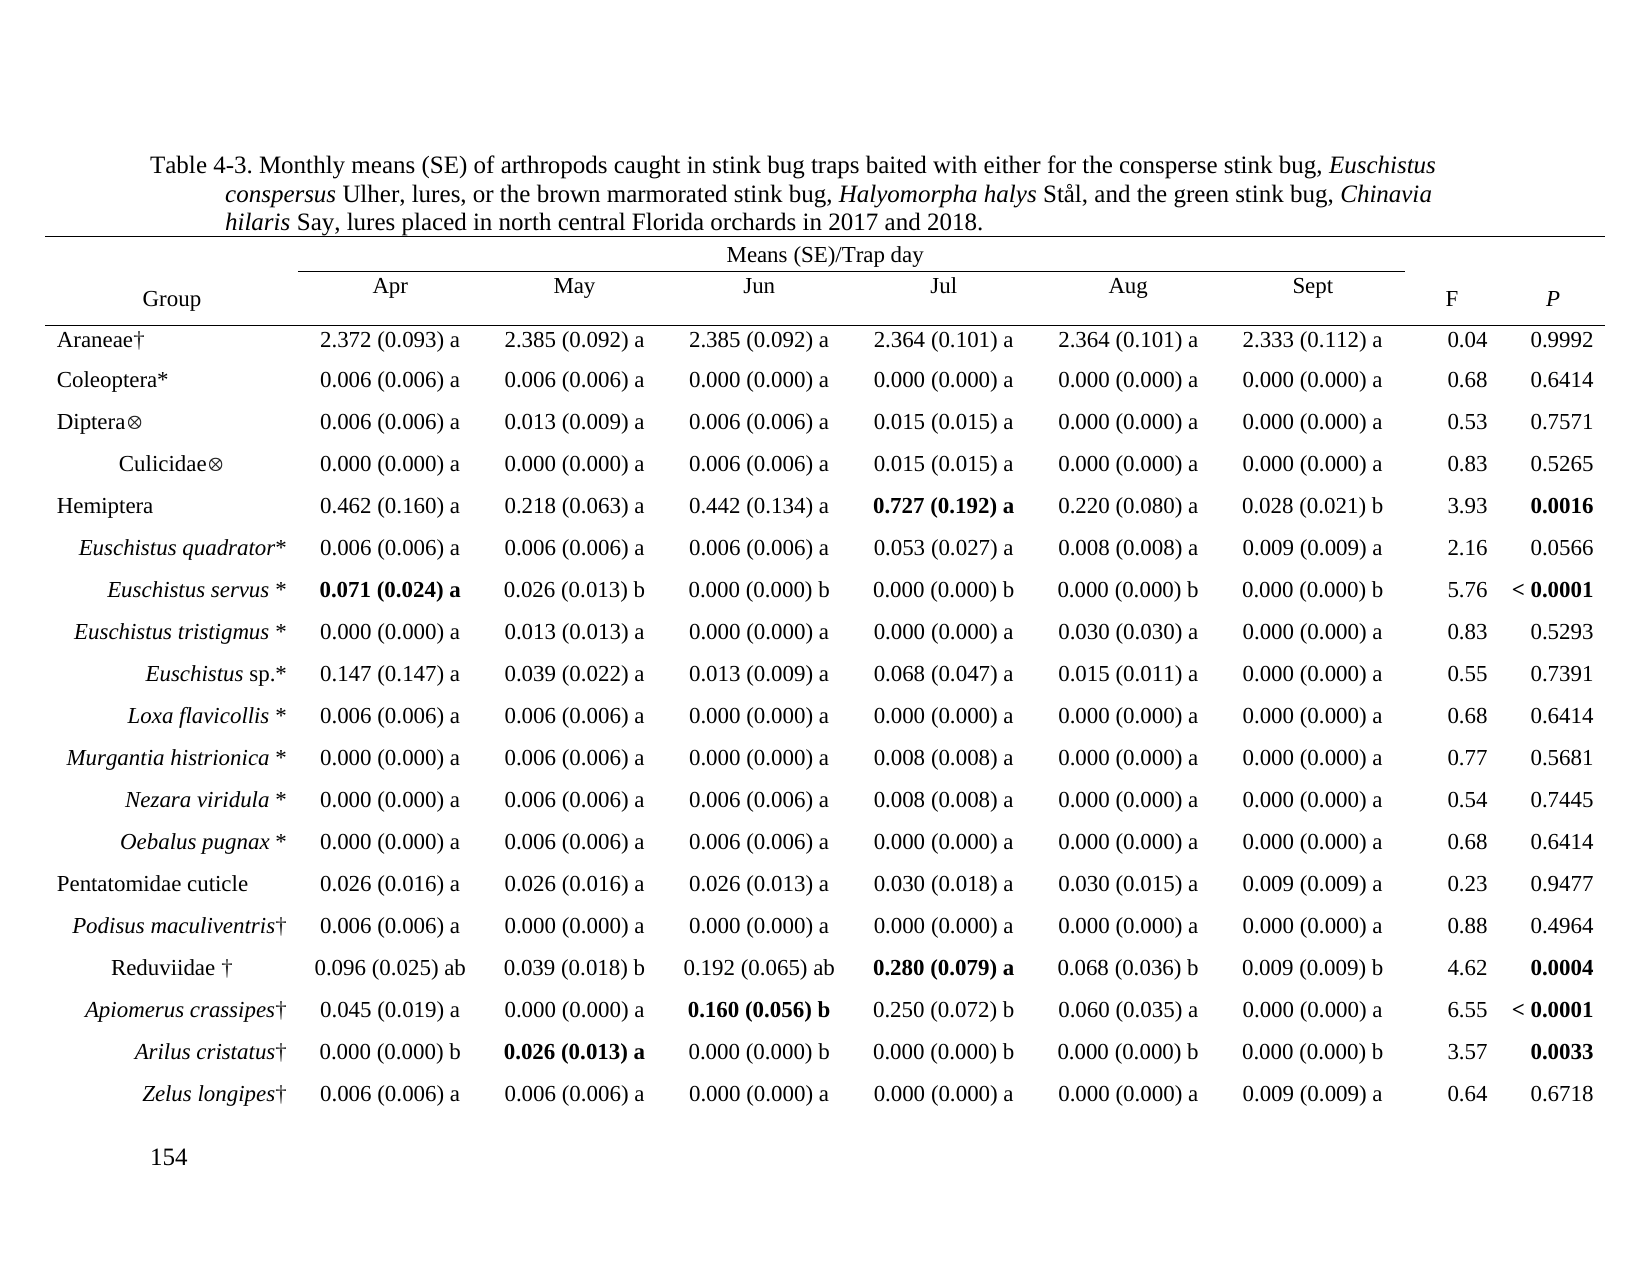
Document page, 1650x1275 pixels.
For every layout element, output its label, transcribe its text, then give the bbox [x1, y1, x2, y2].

text Table 4-3. Monthly means (SE) of arthropods caught in stink bug traps baited with either for the consperse stink bug, Euschistus conspersus Ulher, lures, or the brown marmorated stink bug, Halyomorpha halys Stål, and the green stink bug, Chinavia hilaris Say, lures placed in north central Florida orchards in 2017 and 2018. [150, 150, 1500, 236]
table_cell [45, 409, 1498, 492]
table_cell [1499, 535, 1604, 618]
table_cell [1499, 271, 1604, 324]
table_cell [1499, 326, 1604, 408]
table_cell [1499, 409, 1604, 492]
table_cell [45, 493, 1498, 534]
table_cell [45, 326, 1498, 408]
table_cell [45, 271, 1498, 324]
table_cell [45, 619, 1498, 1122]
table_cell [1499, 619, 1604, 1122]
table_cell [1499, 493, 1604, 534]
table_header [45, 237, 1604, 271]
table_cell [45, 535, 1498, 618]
